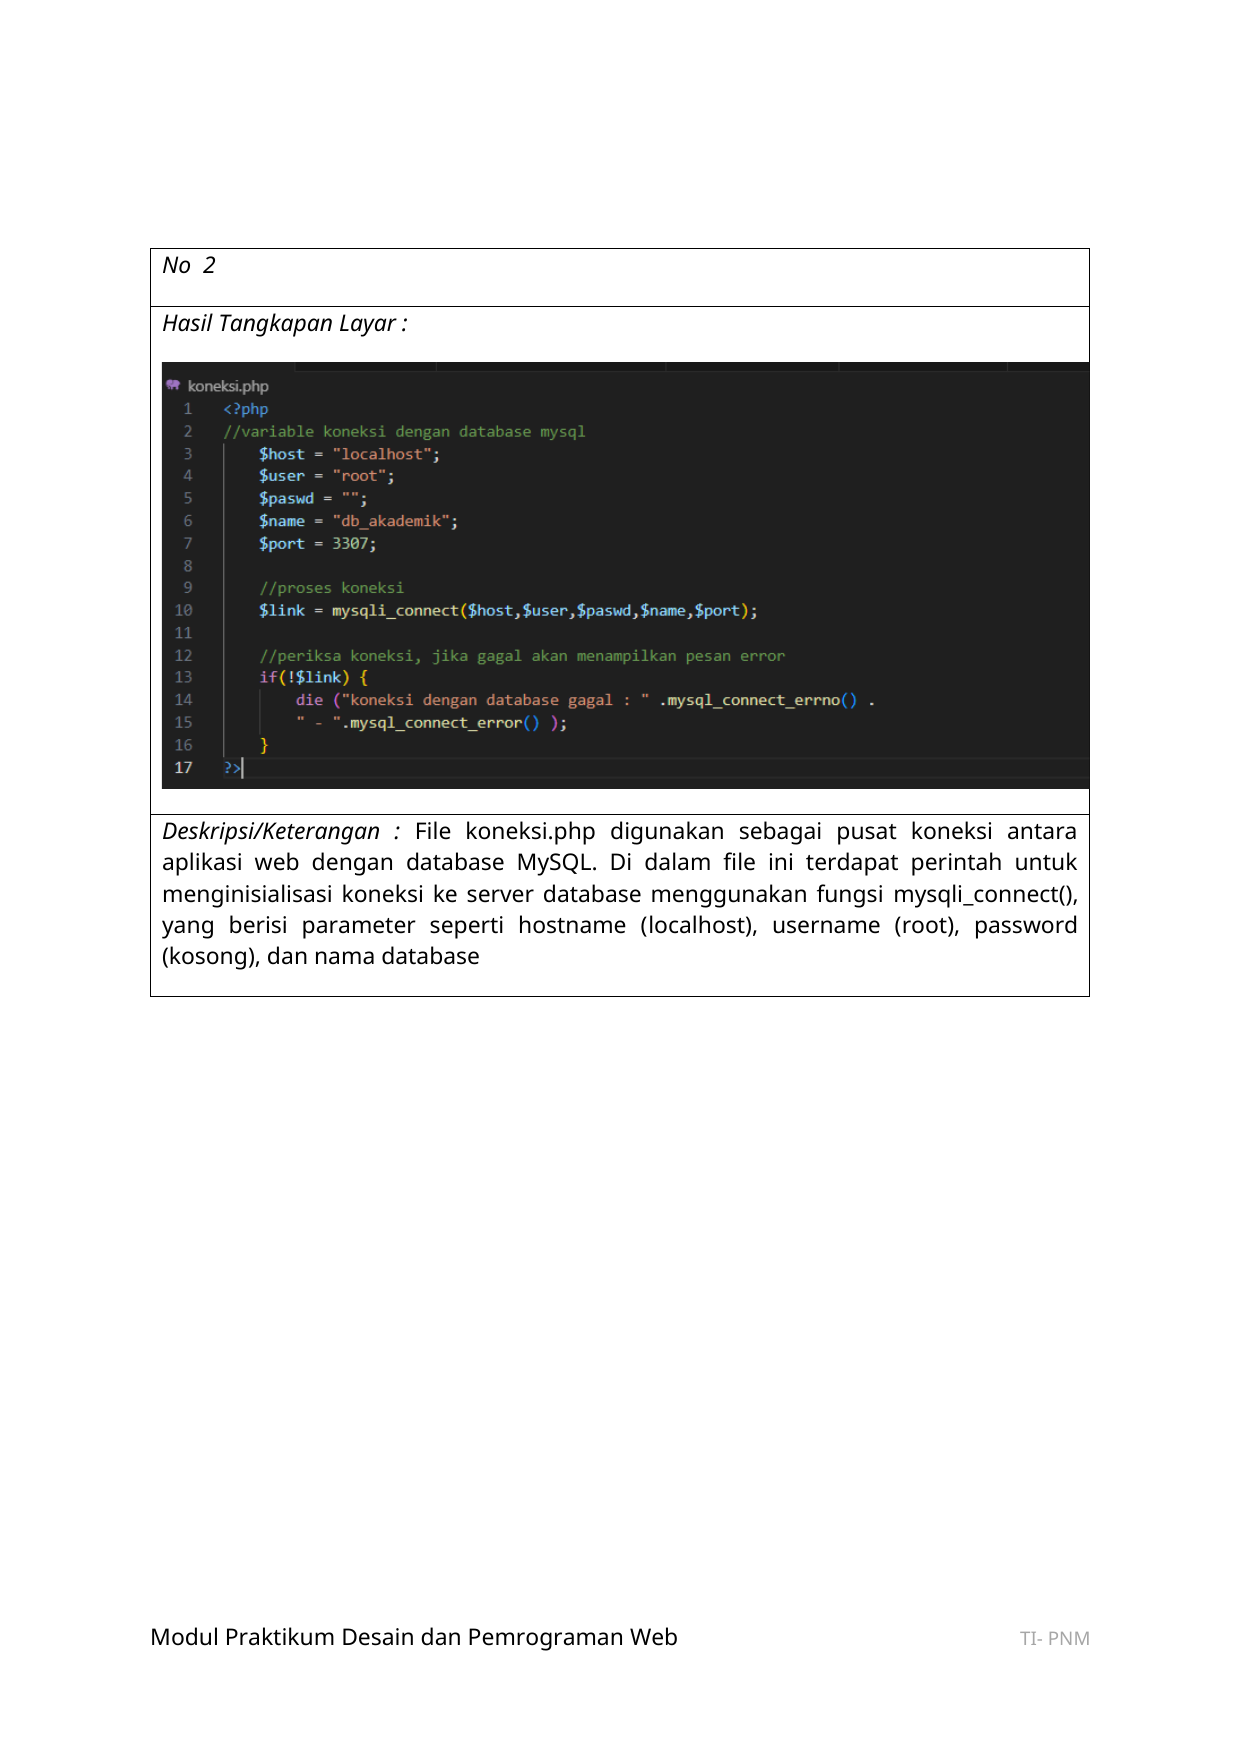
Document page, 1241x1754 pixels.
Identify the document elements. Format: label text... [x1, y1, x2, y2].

picture [161, 362, 1090, 789]
table_header No 2 [151, 249, 1089, 306]
table_cell Deskripsi/Keterangan : File koneksi.php digunakan sebagai pusat koneksi antara aplikasi web dengan database MySQL. Di dalam file ini terdapat perintah untuk menginisialisasi koneksi ke server database menggunakan fungsi mysqli_connect(), yang berisi parameter seperti hostname (localhost), username (root), password (kosong), dan nama database [151, 815, 1089, 996]
table_cell Hasil Tangkapan Layar : [151, 307, 1089, 814]
